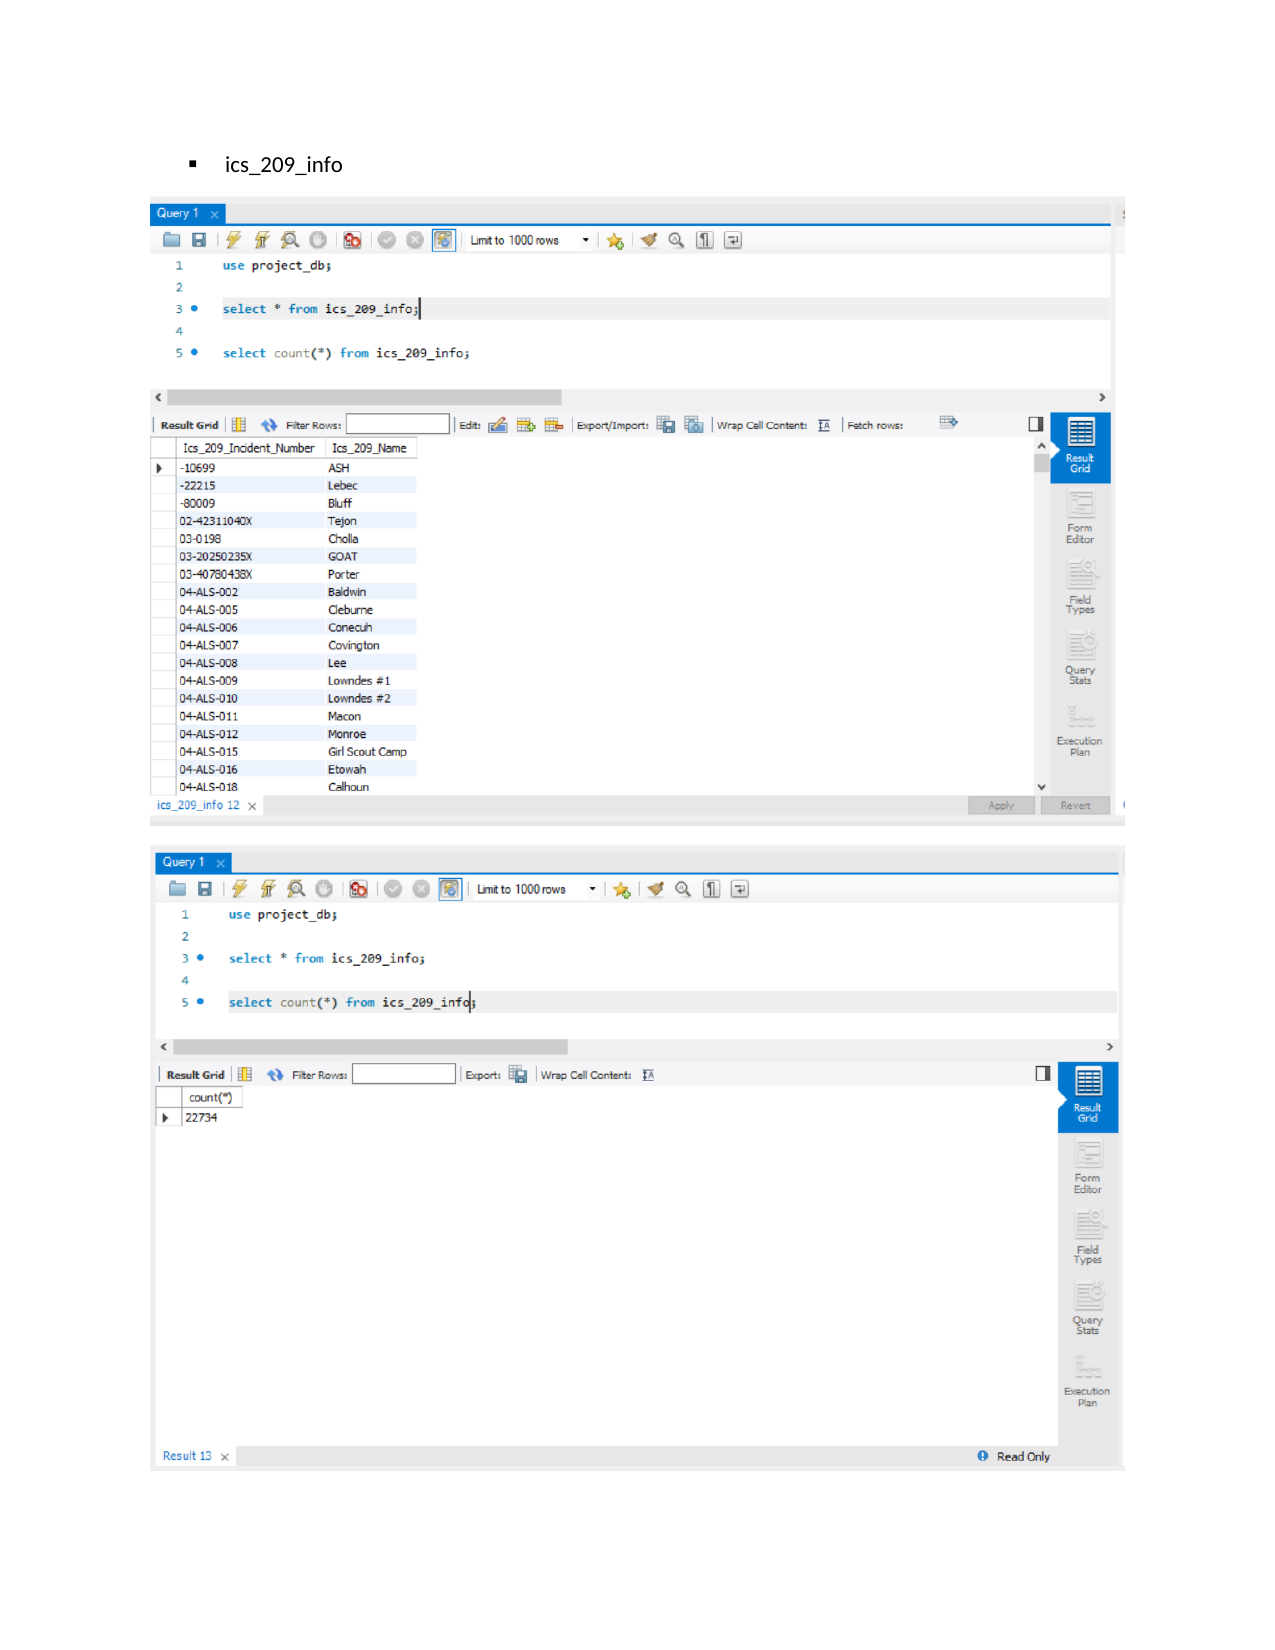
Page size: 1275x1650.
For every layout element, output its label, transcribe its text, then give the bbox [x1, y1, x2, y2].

picture [150, 196, 1125, 826]
picture [150, 845, 1125, 1471]
list ics_209_info [187, 150, 1125, 178]
